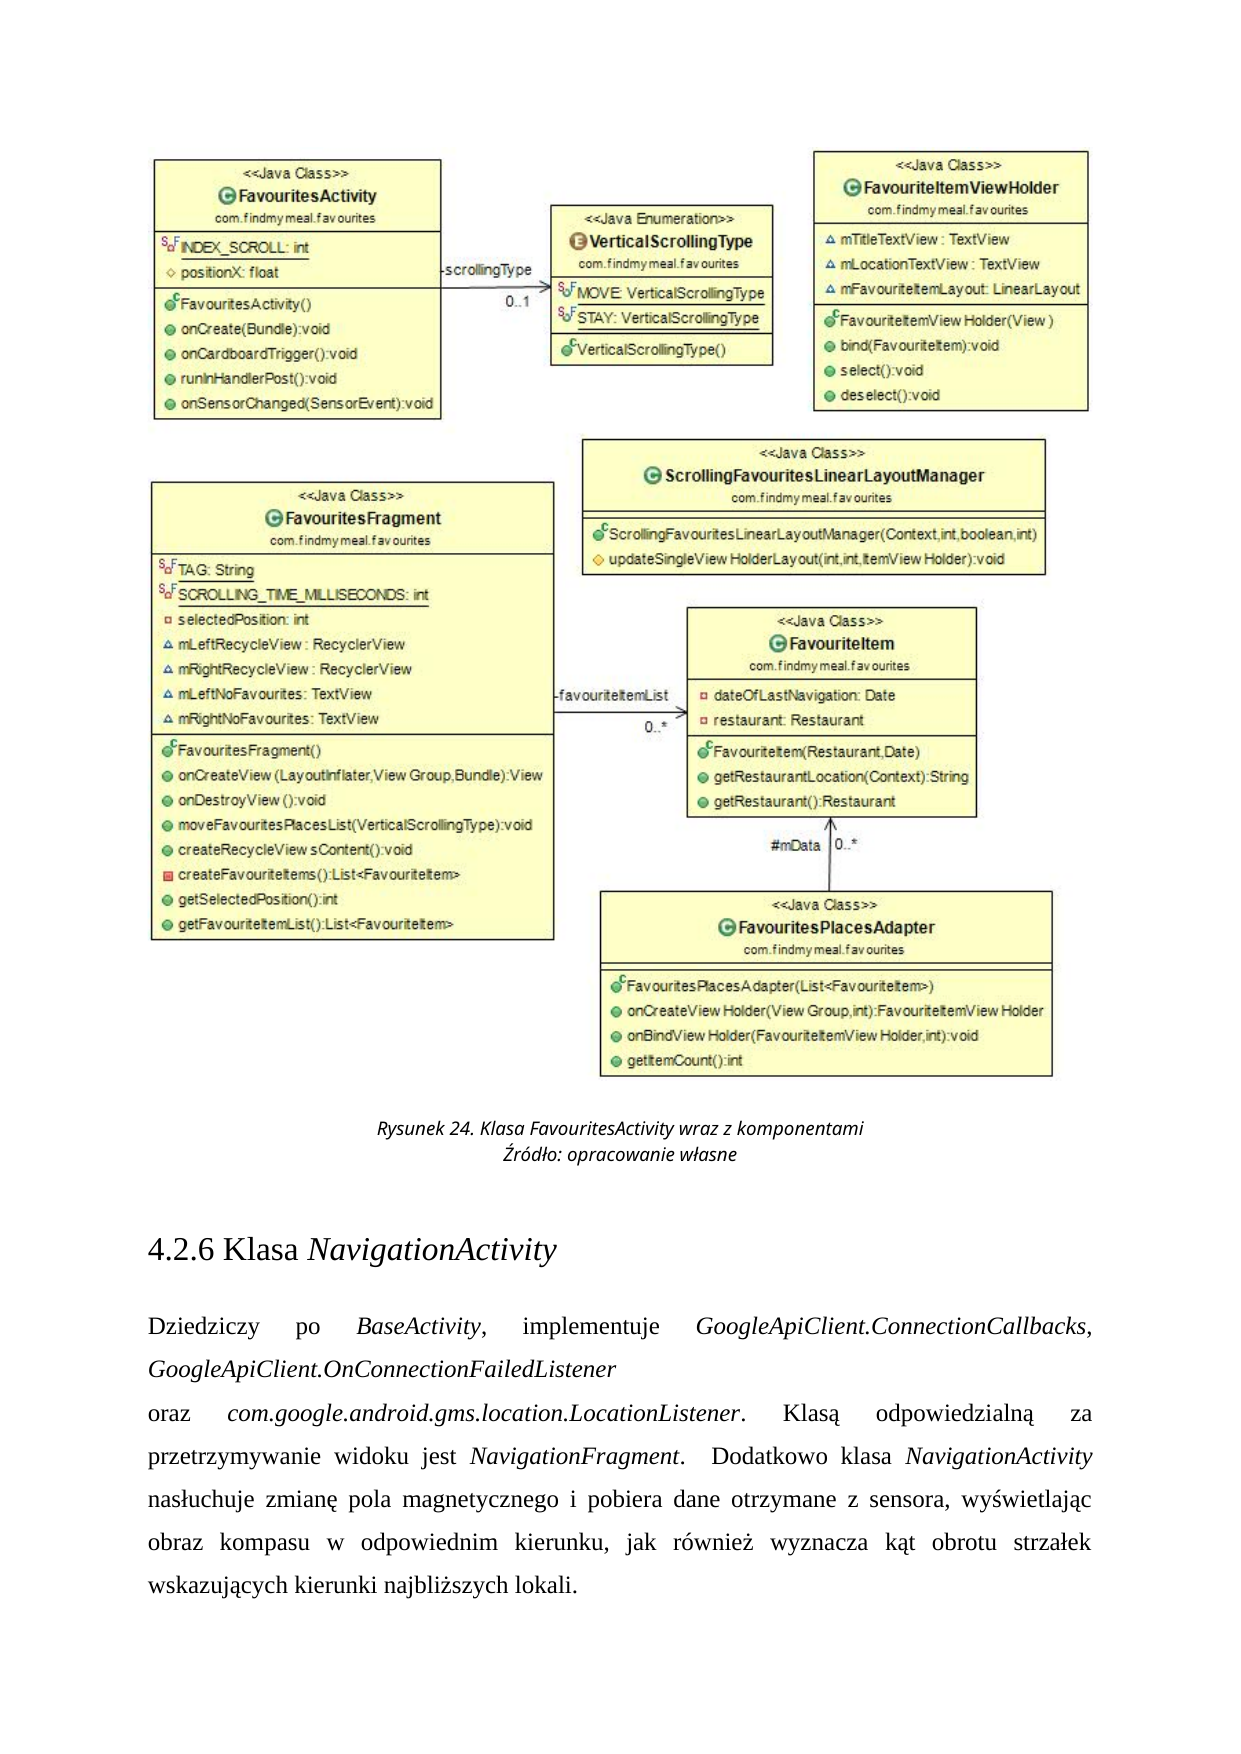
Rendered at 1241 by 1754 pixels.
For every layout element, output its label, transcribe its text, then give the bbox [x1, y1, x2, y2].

picture [147, 147, 1093, 1081]
text Dziedziczy po BaseActivity, implementuje GoogleApiClient.ConnectionCallbacks, GoogleApiClient.OnConnectionFailedListener oraz com.google.android.gms.location.LocationListener. Klasą odpowiedzialną za przetrzymywanie widoku jest NavigationFragment. Dodatkowo klasa NavigationActivity nasłuchuje zmianę pola magnetycznego i pobiera dane otrzymane z sensora, wyświetlając obraz kompasu w odpowiednim kierunku, jak również wyznacza kąt obrotu strzałek wskazujących kierunki najbliższych lokali. [148, 1311, 1092, 1599]
text Rysunek 24. Klasa FavouritesActivity wraz z komponentami Źródło: opracowanie własne [148, 1115, 1092, 1166]
subtitle Klasa NavigationActivity [148, 1229, 1092, 1267]
